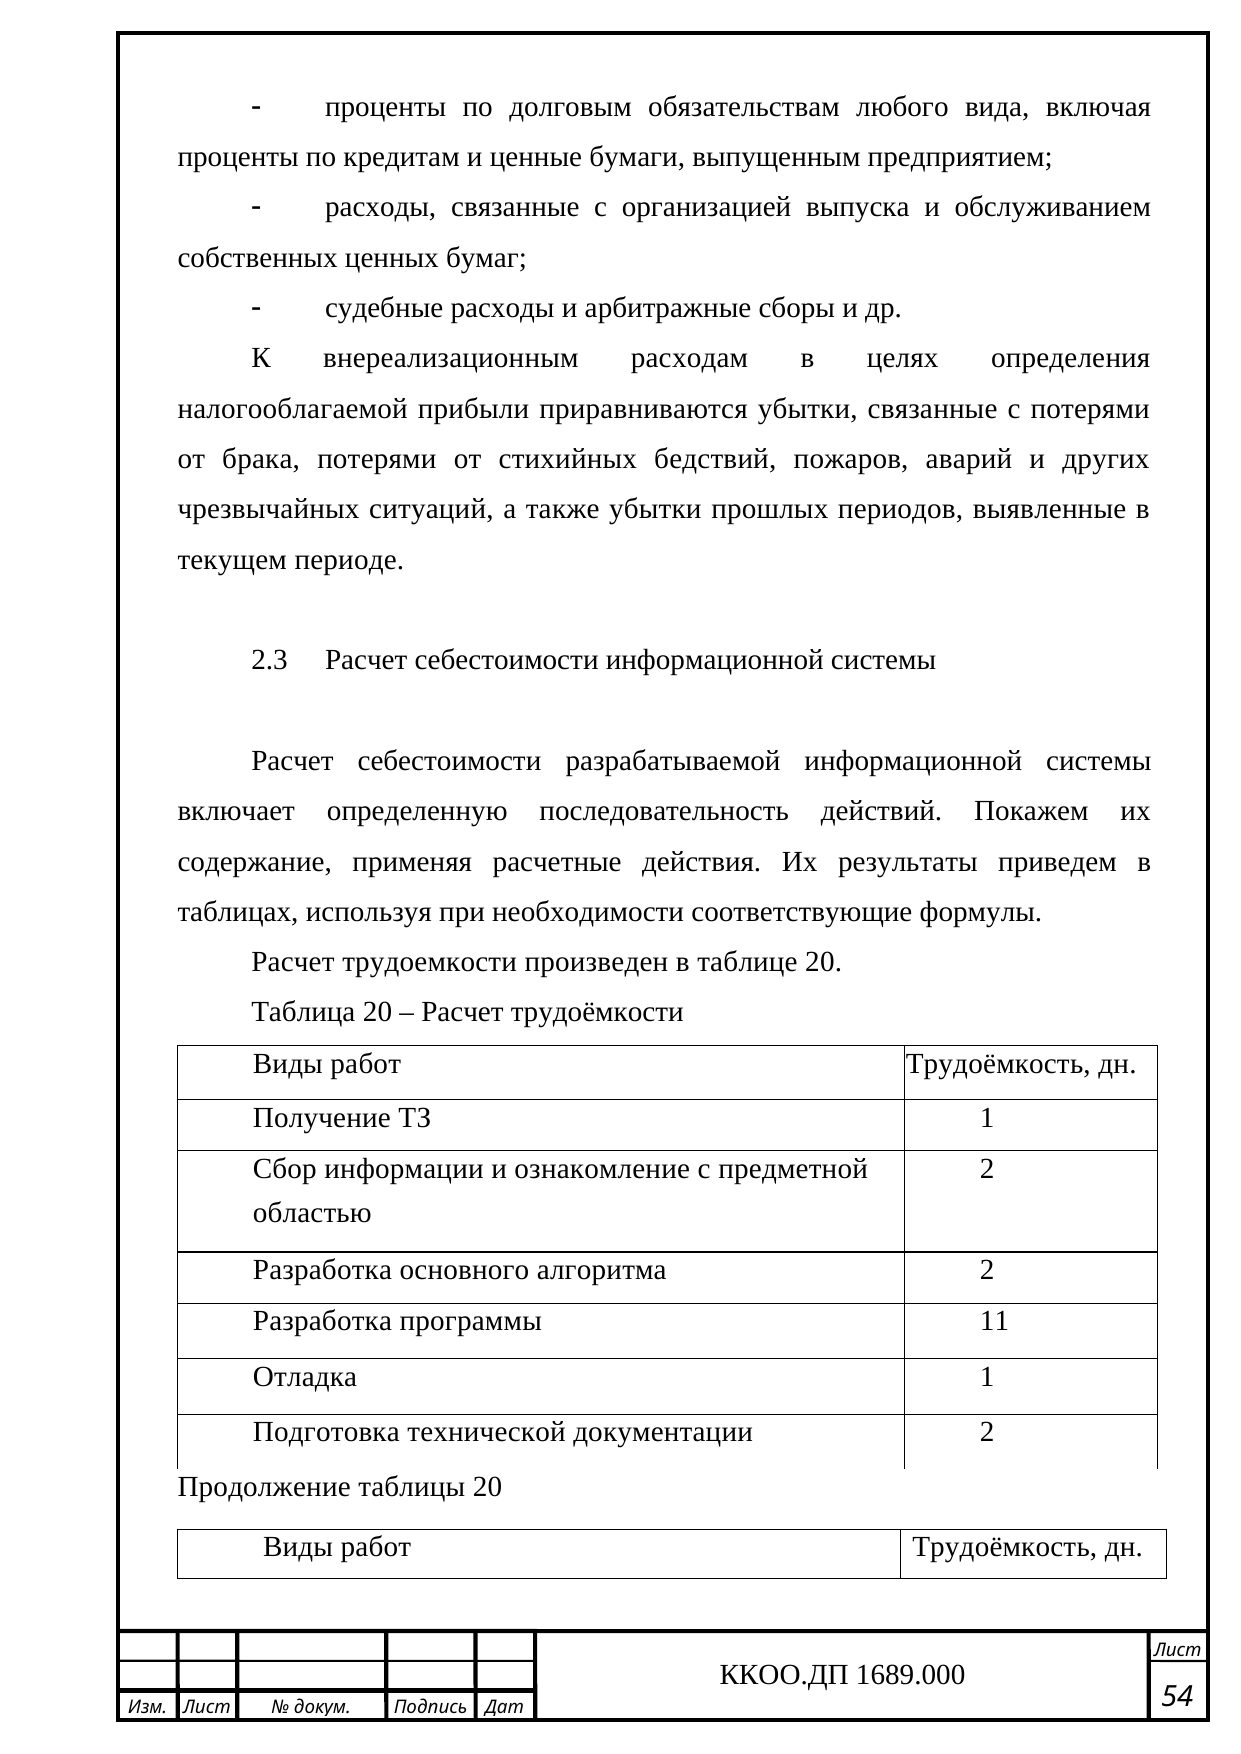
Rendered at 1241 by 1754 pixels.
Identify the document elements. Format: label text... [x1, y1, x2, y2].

text Расчет трудоемкости произведен в таблице 20. [177, 944, 1152, 978]
table_cell областью [178, 1195, 904, 1251]
table_header Трудоёмкость, дн. [905, 1046, 1157, 1099]
table_header Виды работ [178, 1046, 904, 1099]
table_cell Разработка основного алгоритма [178, 1253, 904, 1302]
table_cell 2 [905, 1151, 1157, 1195]
text Таблица 20 – Расчет трудоёмкости [177, 994, 1152, 1028]
table_cell 11 [905, 1304, 1157, 1358]
table_cell Отладка [178, 1359, 904, 1413]
table_cell Сбор информации и ознакомление с предметной [178, 1151, 904, 1195]
text проценты по долговым обязательствам любого вида, включая проценты по кредитам и ценные бумаги, выпущенным предприятием; [177, 89, 1152, 173]
table_cell 1 [905, 1359, 1157, 1413]
table_cell Подготовка технической документации [178, 1415, 904, 1469]
table_cell Разработка программы [178, 1304, 904, 1358]
text Продолжение таблицы 20 [177, 1469, 1152, 1503]
table_cell [905, 1195, 1157, 1251]
table_header Трудоёмкость, дн. [901, 1530, 1166, 1578]
text Расчет себестоимости разрабатываемой информационной системы включает определенную последовательность действий. Покажем их содержание, применяя расчетные действия. Их результаты приведем в таблицах, используя при необходимости соответствующие формулы. [177, 743, 1152, 927]
text Расчет себестоимости информационной системы [177, 642, 1152, 676]
table_cell 1 [905, 1100, 1157, 1150]
table_cell 2 [905, 1415, 1157, 1469]
text К внереализационным расходам в целях определения налогооблагаемой прибыли приравниваются убытки, связанные с потерями от брака, потерями от стихийных бедствий, пожаров, аварий и других чрезвычайных ситуаций, а также убытки прошлых периодов, выявленные в текущем периоде. [177, 341, 1152, 575]
text расходы, связанные с организацией выпуска и обслуживанием собственных ценных бумаг; [177, 189, 1152, 273]
table_header Виды работ [178, 1530, 900, 1578]
table_cell Получение ТЗ [178, 1100, 904, 1150]
table_cell 2 [905, 1253, 1157, 1302]
text судебные расходы и арбитражные сборы и др. [177, 290, 1152, 324]
